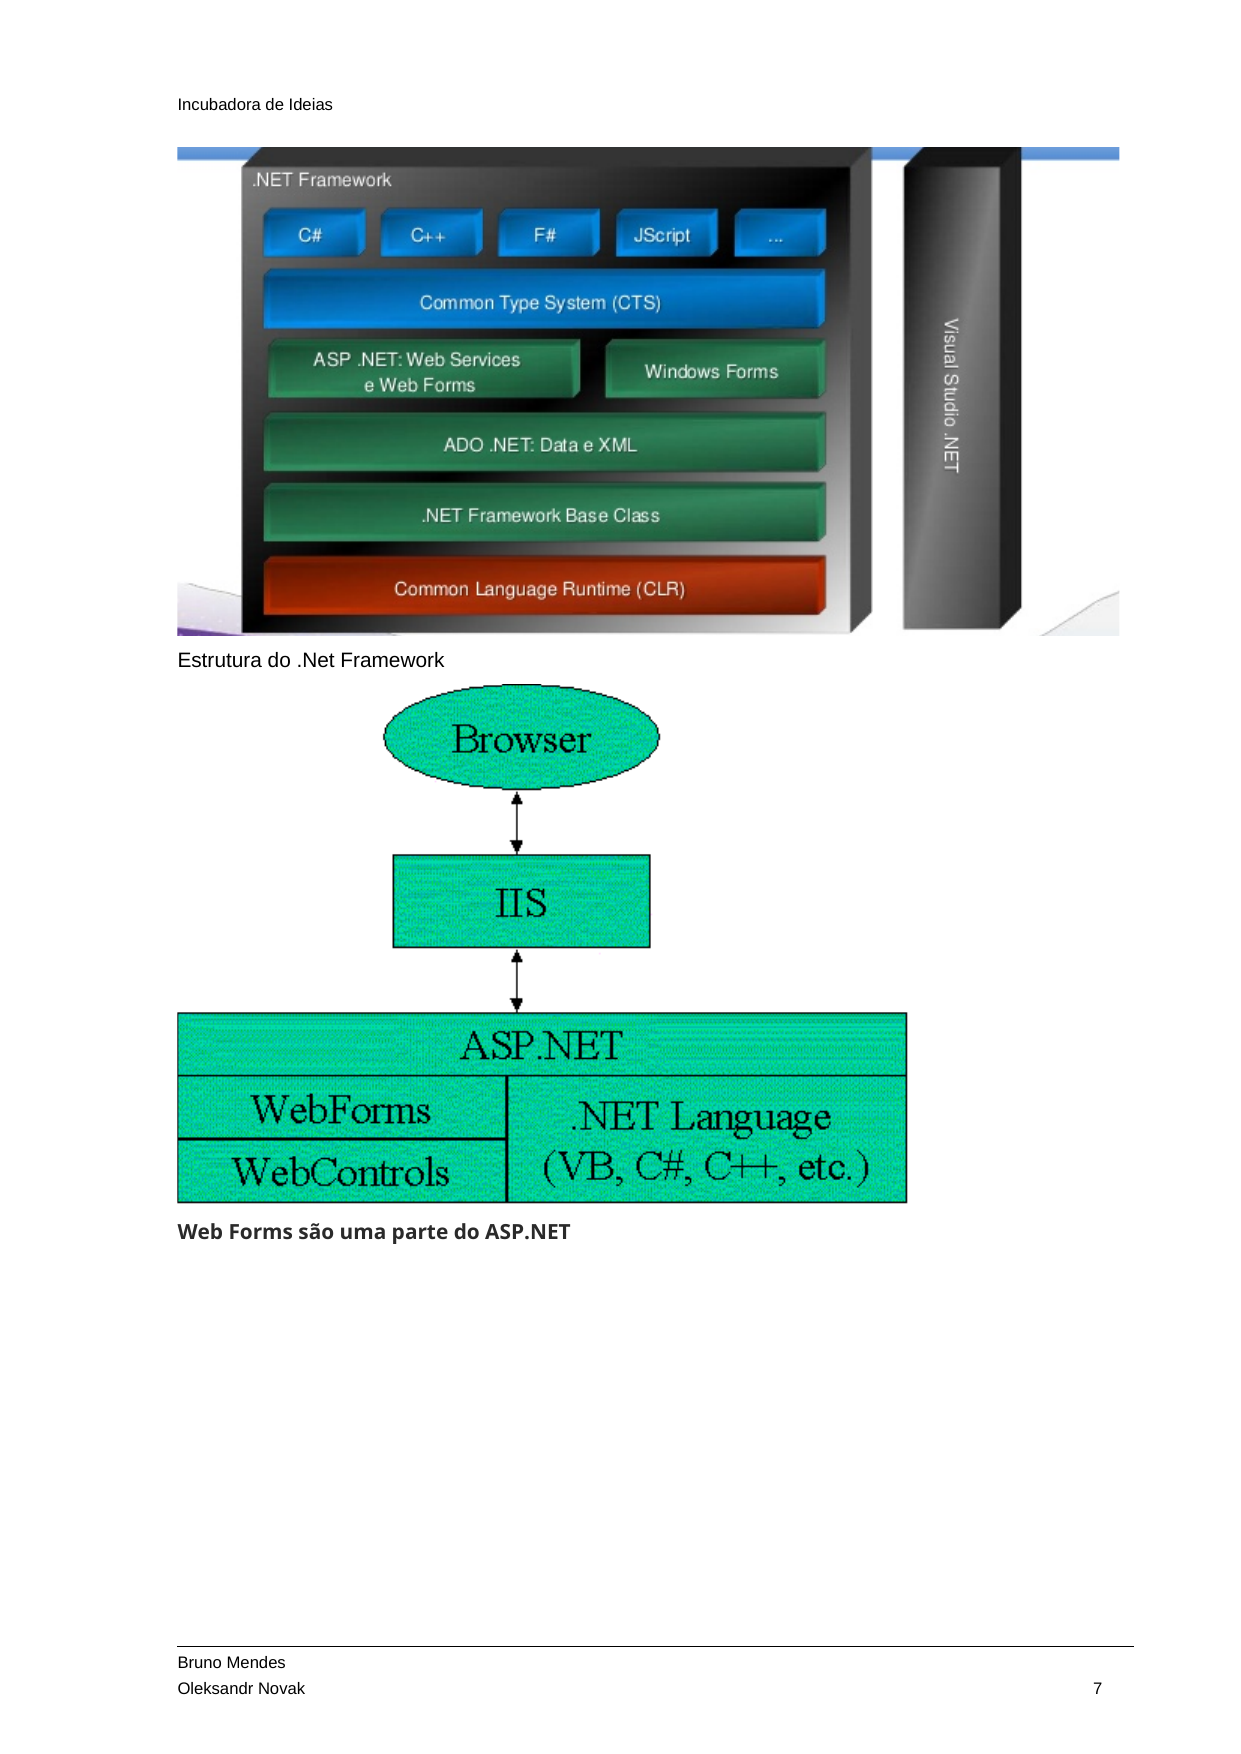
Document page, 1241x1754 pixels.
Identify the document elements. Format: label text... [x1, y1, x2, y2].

picture [177, 147, 1120, 636]
text Web Forms são uma parte do ASP.NET [177, 1217, 1134, 1245]
picture [177, 684, 909, 1205]
text Estrutura do .Net Framework [177, 648, 1134, 672]
